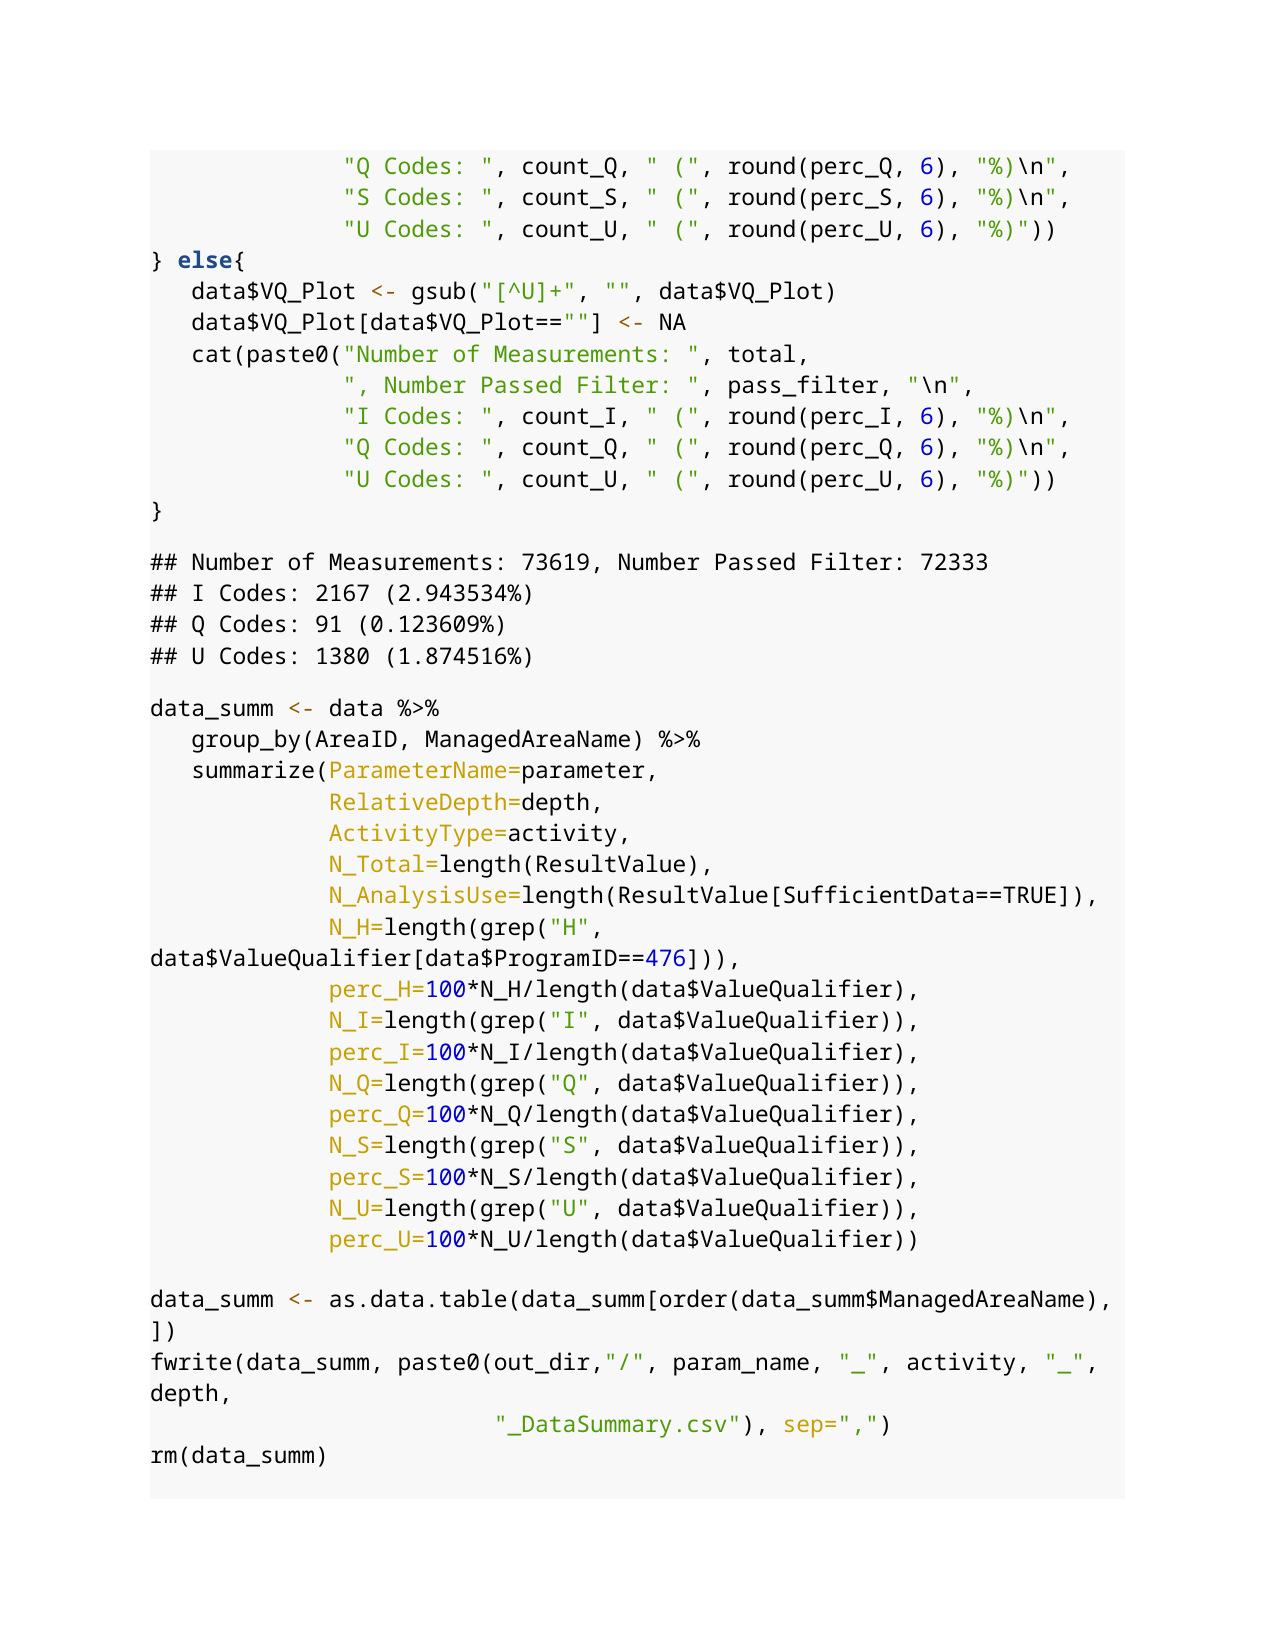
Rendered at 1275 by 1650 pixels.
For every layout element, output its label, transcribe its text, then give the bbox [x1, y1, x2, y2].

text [150, 150, 1125, 525]
text ## Number of Measurements: 73619, Number Passed Filter: 72333 ## I Codes: 2167 (2.943534%) ## Q Codes: 91 (0.123609%) ## U Codes: 1380 (1.874516%) [150, 546, 1125, 671]
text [150, 692, 1125, 1499]
